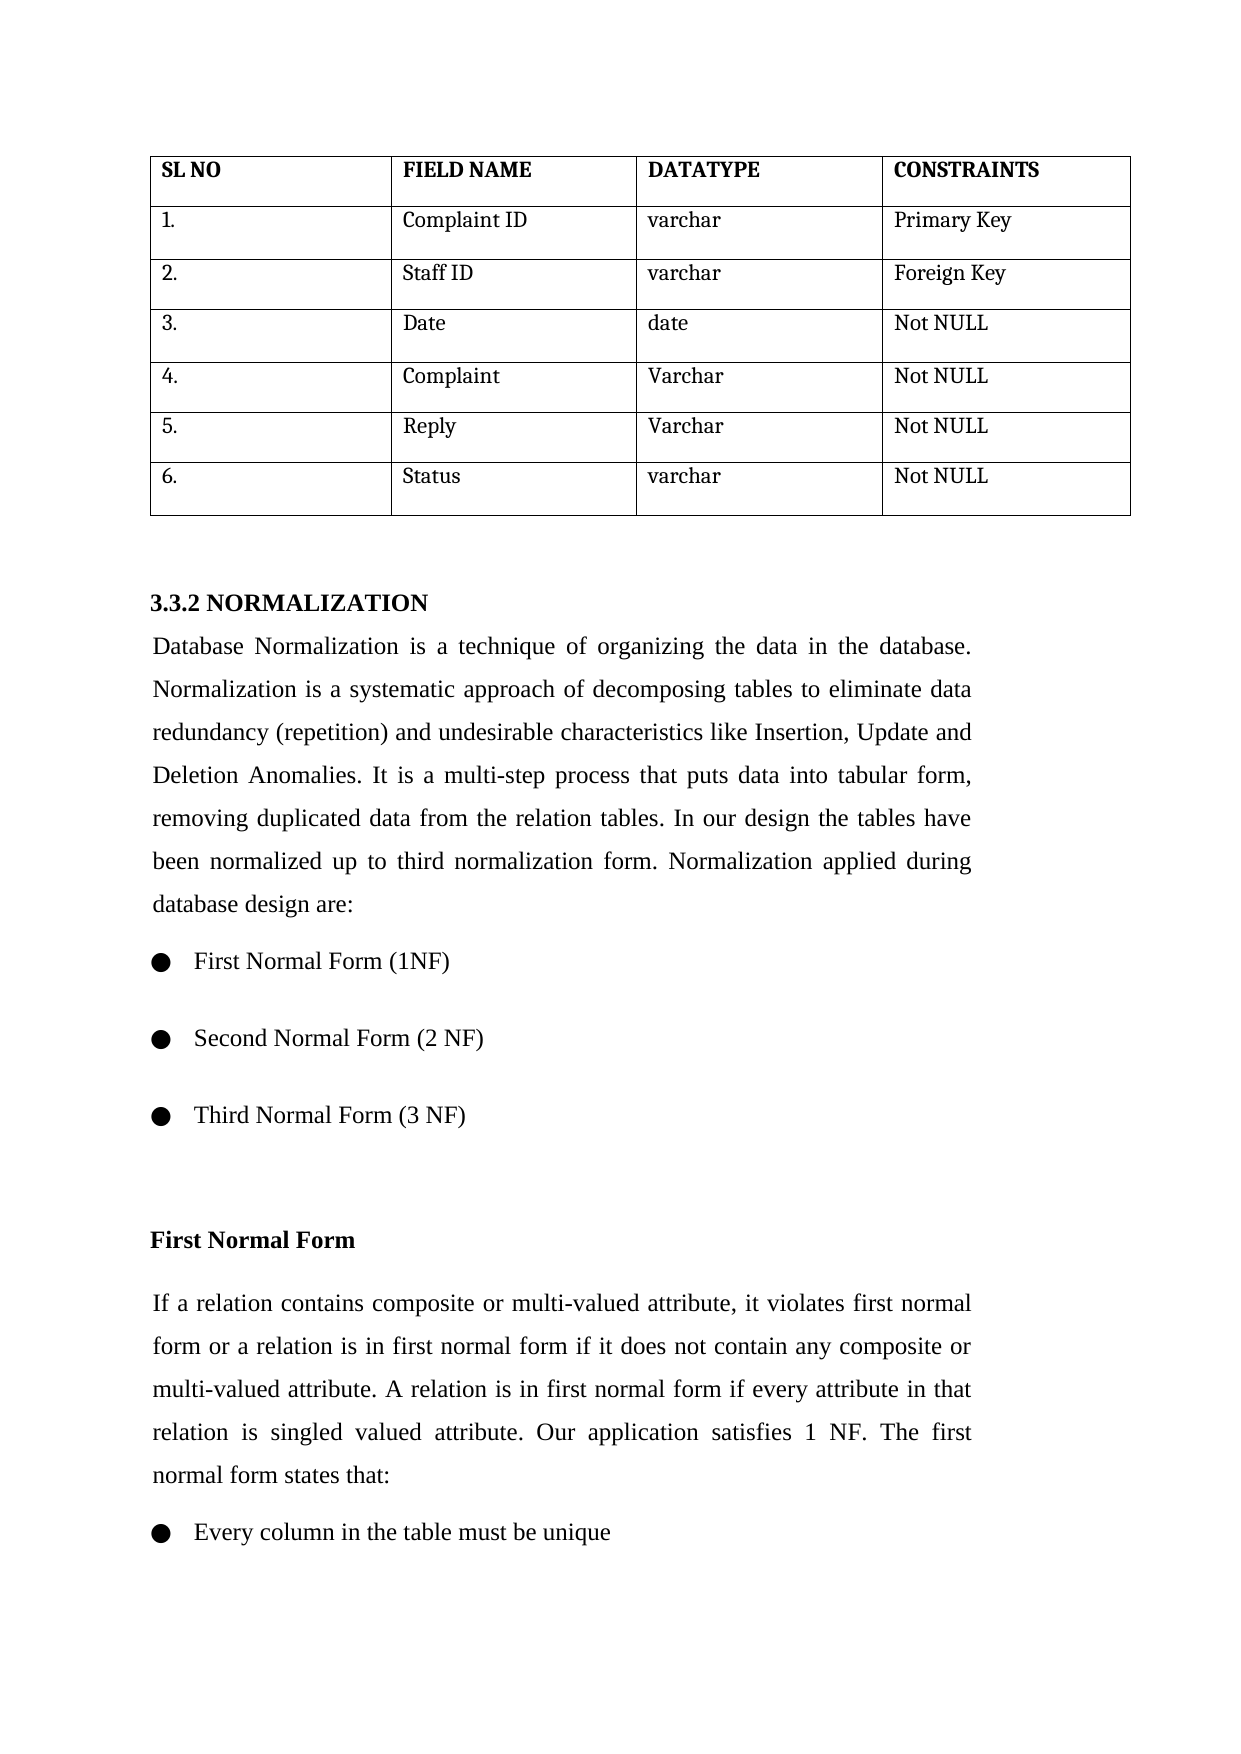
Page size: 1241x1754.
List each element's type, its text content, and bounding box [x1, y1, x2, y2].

table_header FIELD NAME [392, 157, 636, 206]
table_cell varchar [637, 260, 882, 309]
table_cell 4. [151, 363, 391, 412]
table_cell 5. [151, 413, 391, 462]
table_cell 1. [151, 207, 391, 259]
table_cell varchar [637, 207, 882, 259]
table_cell Staff ID [392, 260, 636, 309]
table_cell Primary Key [883, 207, 1130, 259]
table_cell Not NULL [883, 310, 1130, 362]
table_cell Foreign Key [883, 260, 1130, 309]
text 3.3.2 NORMALIZATION [150, 588, 1098, 616]
table_cell Reply [392, 413, 636, 462]
table_cell Complaint ID [392, 207, 636, 259]
table_header SL NO [151, 157, 391, 206]
table_cell Not NULL [883, 413, 1130, 462]
table_header DATATYPE [637, 157, 882, 206]
table_cell Not NULL [883, 463, 1130, 515]
list Every column in the table must be unique [150, 1503, 1098, 1555]
subtitle First Normal Form [150, 1225, 1098, 1254]
text Database Normalization is a technique of organizing the data in the database. Normalization is a systematic approach of decomposing tables to eliminate data redundancy (repetition) and undesirable characteristics like Insertion, Update and Deletion Anomalies. It is a multi-step process that puts data into tabular form, removing duplicated data from the relation tables. In our design the tables have been normalized up to third normalization form. Normalization applied during database design are: [152, 631, 973, 918]
list Second Normal Form (2 NF) [150, 1009, 1098, 1061]
table_cell 6. [151, 463, 391, 515]
table_cell 2. [151, 260, 391, 309]
table_header CONSTRAINTS [883, 157, 1130, 206]
list Third Normal Form (3 NF) [150, 1086, 1098, 1138]
table_cell varchar [637, 463, 882, 515]
table_cell Complaint [392, 363, 636, 412]
table_cell Date [392, 310, 636, 362]
table_cell date [637, 310, 882, 362]
list First Normal Form (1NF) [150, 933, 1098, 984]
text If a relation contains composite or multi-valued attribute, it violates first normal form or a relation is in first normal form if it does not contain any composite or multi-valued attribute. A relation is in first normal form if every attribute in that relation is singled valued attribute. Our application satisfies 1 NF. The first normal form states that: [152, 1288, 973, 1489]
table_cell Status [392, 463, 636, 515]
table_cell Not NULL [883, 363, 1130, 412]
table_cell 3. [151, 310, 391, 362]
table_cell Varchar [637, 413, 882, 462]
table_cell Varchar [637, 363, 882, 412]
